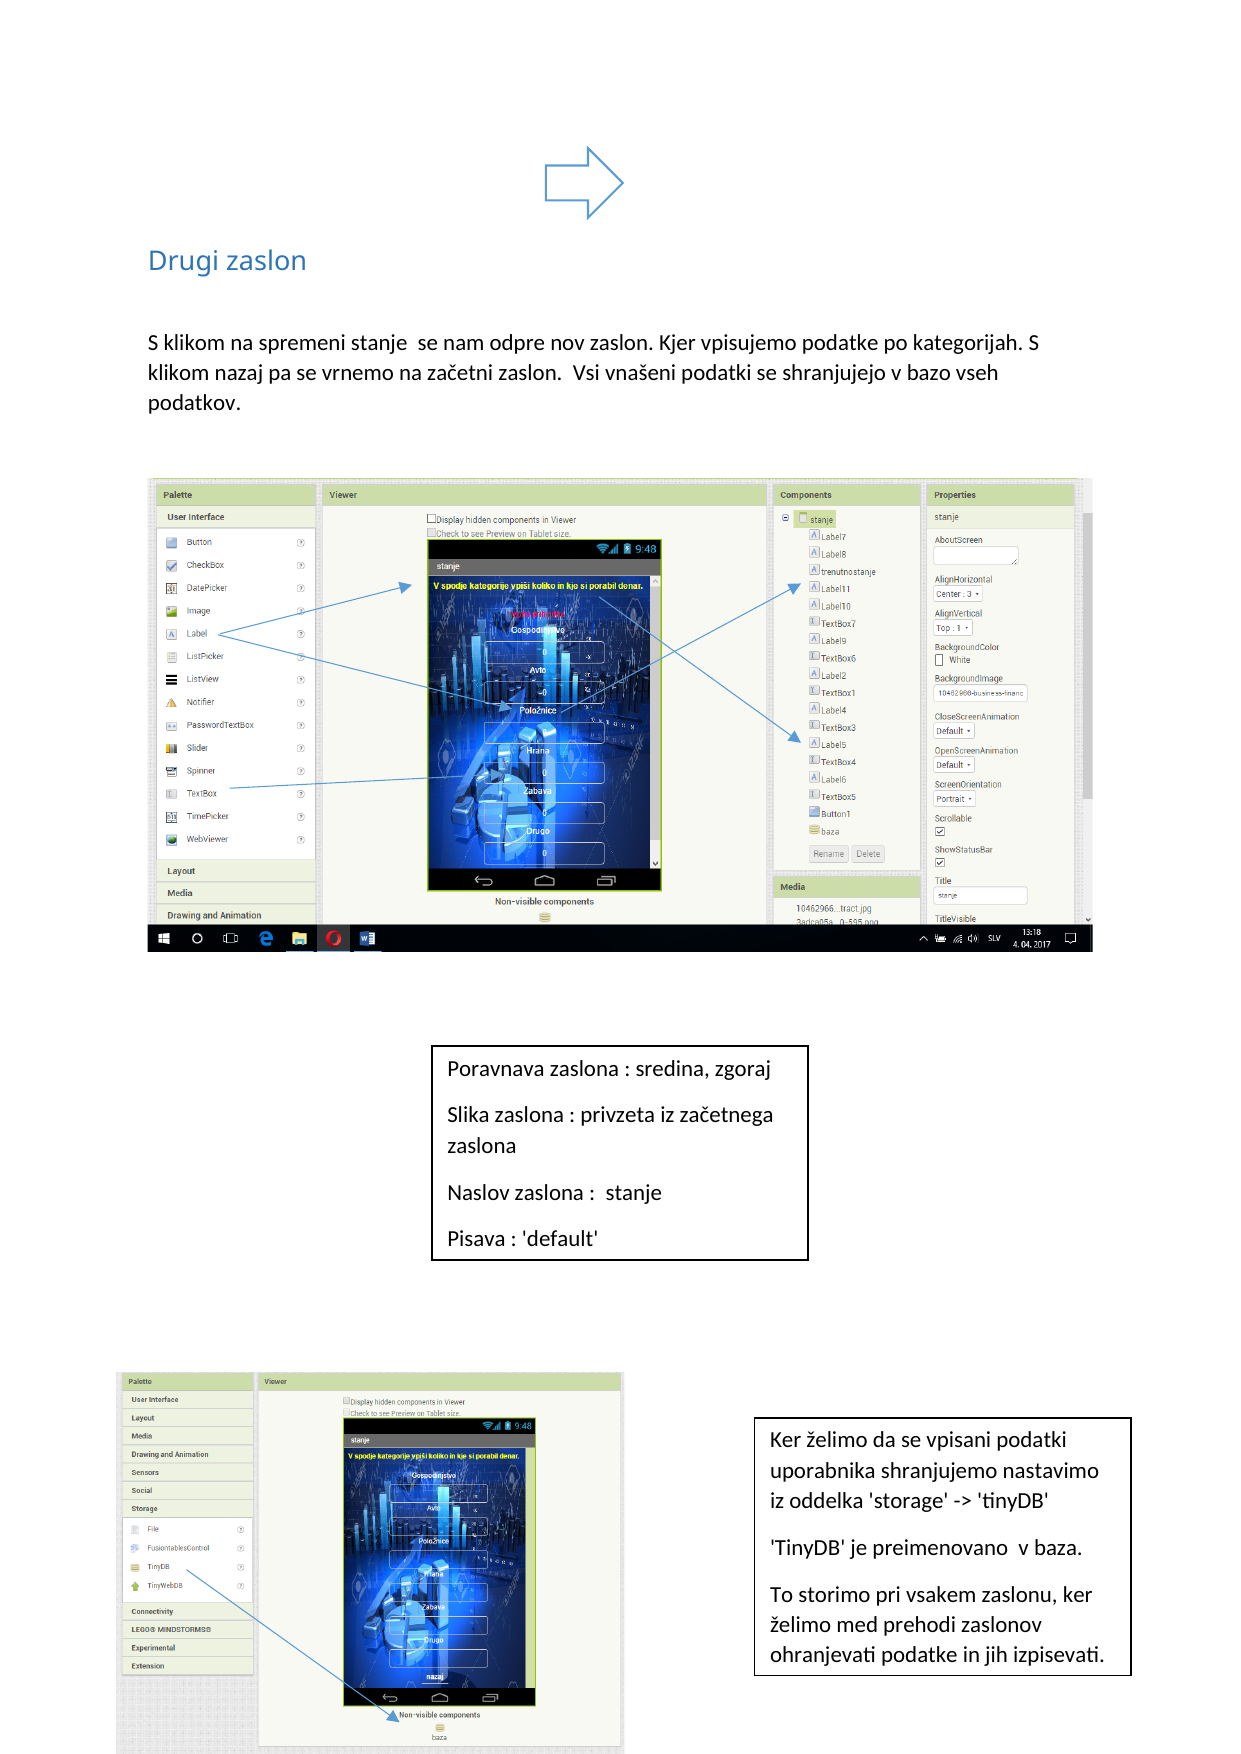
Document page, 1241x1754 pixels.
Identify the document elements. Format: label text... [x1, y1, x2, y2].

picture [116, 1372, 625, 1754]
text S klikom na spremeni stanje se nam odpre nov zaslon. Kjer vpisujemo podatke po kategorijah. S klikom nazaj pa se vrnemo na začetni zaslon. Vsi vnašeni podatki se shranjujejo v bazo vseh podatkov. [148, 328, 1093, 416]
picture [147, 478, 1093, 952]
subtitle Drugi zaslon [148, 241, 1093, 278]
